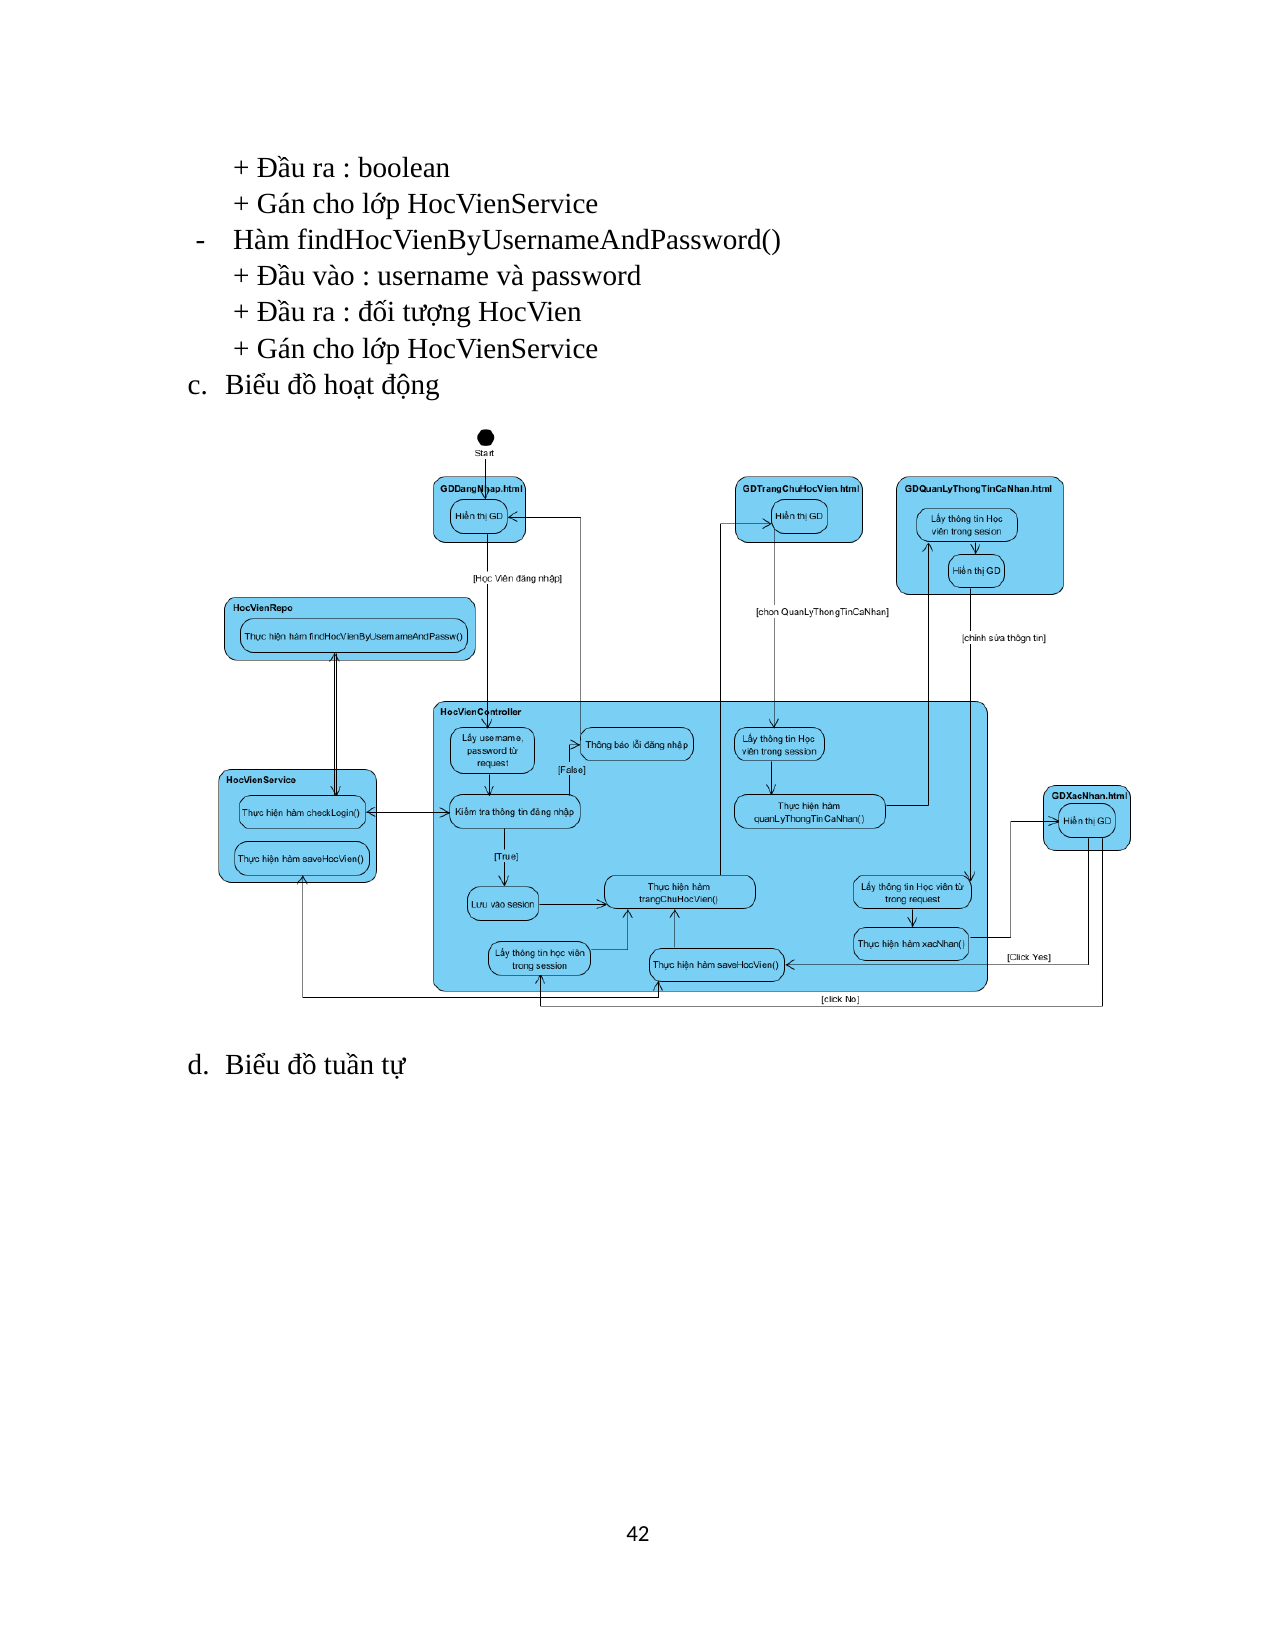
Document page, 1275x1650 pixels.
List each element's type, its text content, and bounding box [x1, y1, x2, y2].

list Hàm findHocVienByUsernameAndPassword() [195, 222, 1125, 256]
list + Đầu ra : boolean [233, 150, 1125, 183]
list + Gán cho lớp HocVienService [233, 186, 1125, 220]
list + Đầu vào : username và password [233, 258, 1125, 292]
picture [187, 419, 1163, 1028]
list Biểu đồ hoạt động [187, 367, 1125, 400]
list Biểu đồ tuần tự [187, 1047, 1125, 1080]
list + Đầu ra : đối tượng HocVien [233, 294, 1125, 328]
list + Gán cho lớp HocVienService [233, 331, 1125, 364]
